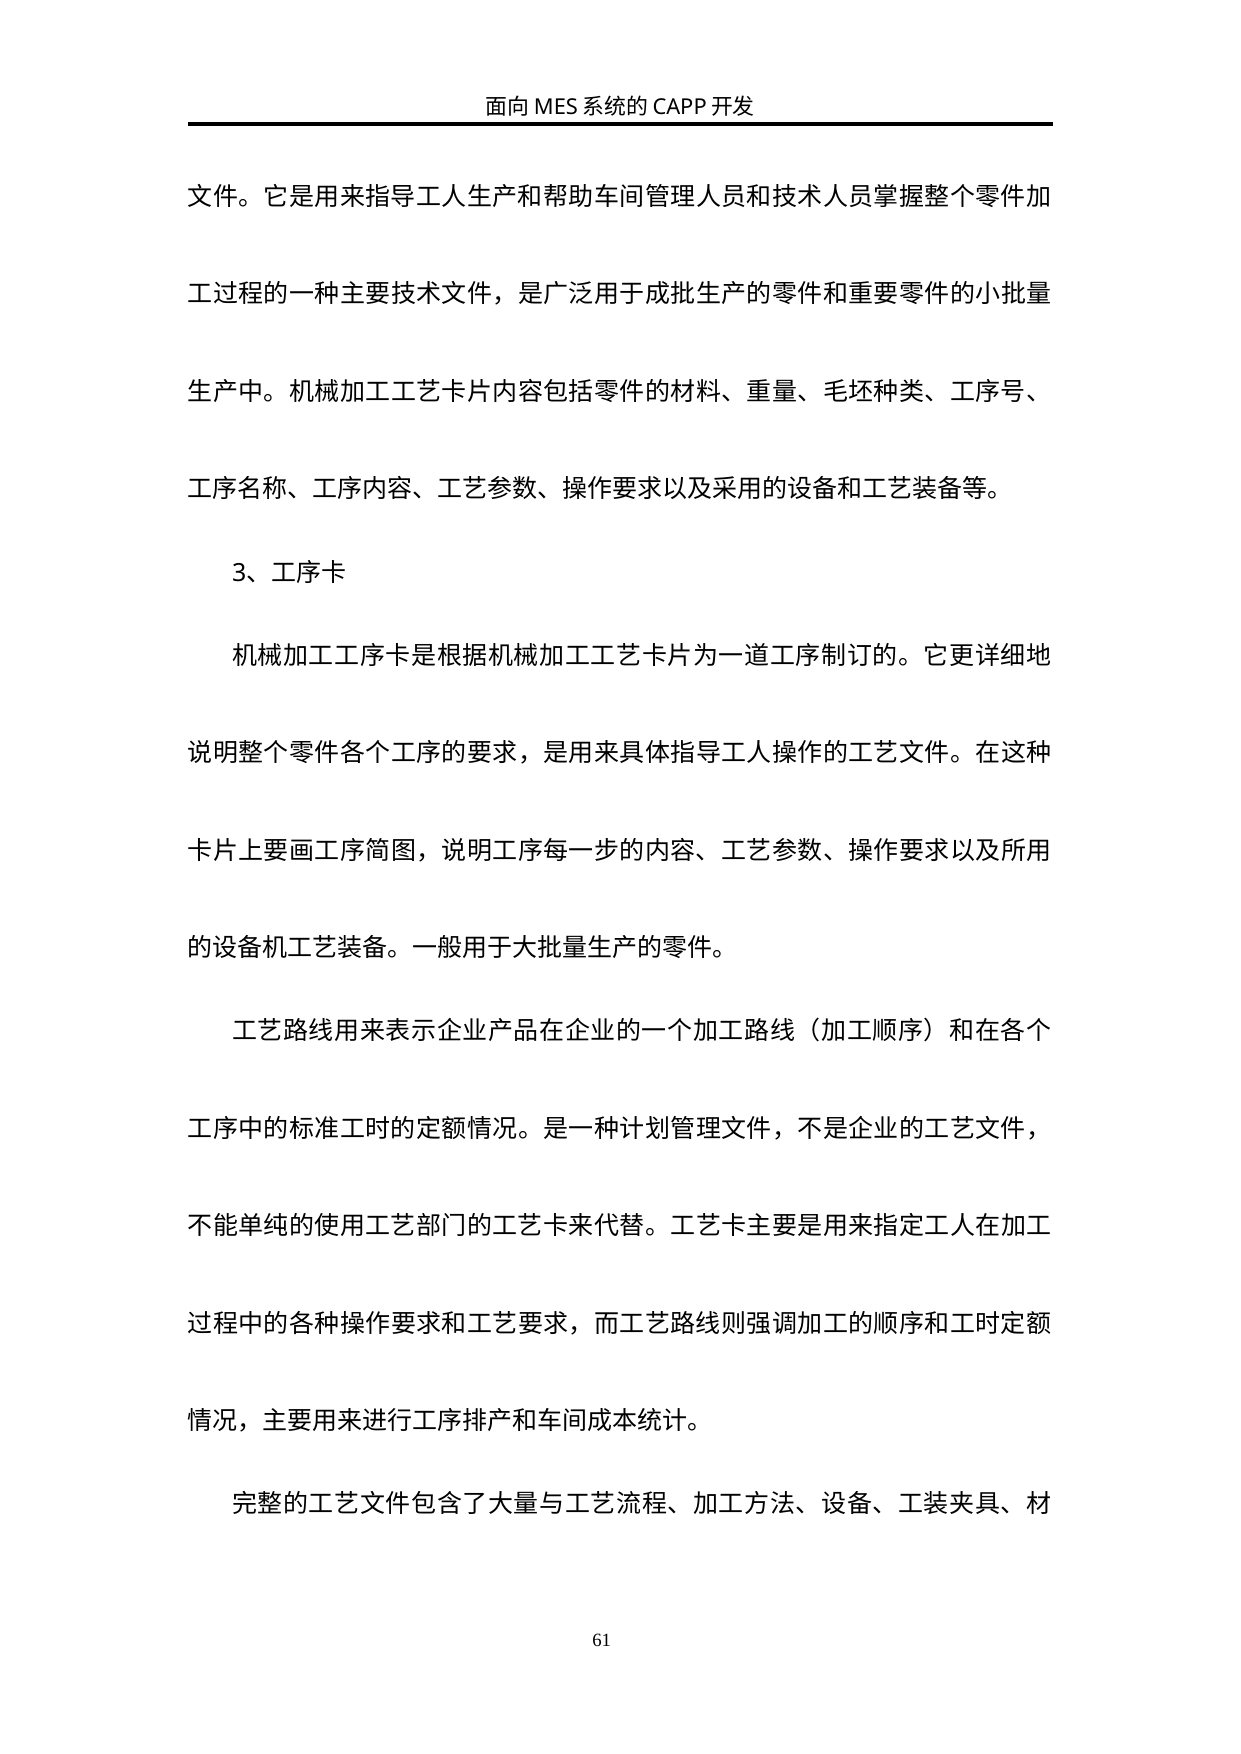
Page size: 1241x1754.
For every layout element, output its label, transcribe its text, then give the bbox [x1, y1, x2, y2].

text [187, 1469, 1053, 1534]
text 3、工序卡 [187, 538, 1053, 603]
text 机械加工工序卡是根据机械加工工艺卡片为一道工序制订的。它更详细地说明整个零件各个工序的要求，是用来具体指导工人操作的工艺文件。在这种卡片上要画工序简图，说明工序每一步的内容、工艺参数、操作要求以及所用的设备机工艺装备。一般用于大批量生产的零件。 [187, 621, 1053, 978]
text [187, 162, 1053, 519]
text 工艺路线用来表示企业产品在企业的一个加工路线（加工顺序）和在各个工序中的标准工时的定额情况。是一种计划管理文件，不是企业的工艺文件，不能单纯的使用工艺部门的工艺卡来代替。工艺卡主要是用来指定工人在加工过程中的各种操作要求和工艺要求，而工艺路线则强调加工的顺序和工时定额情况，主要用来进行工序排产和车间成本统计。 [187, 996, 1053, 1451]
